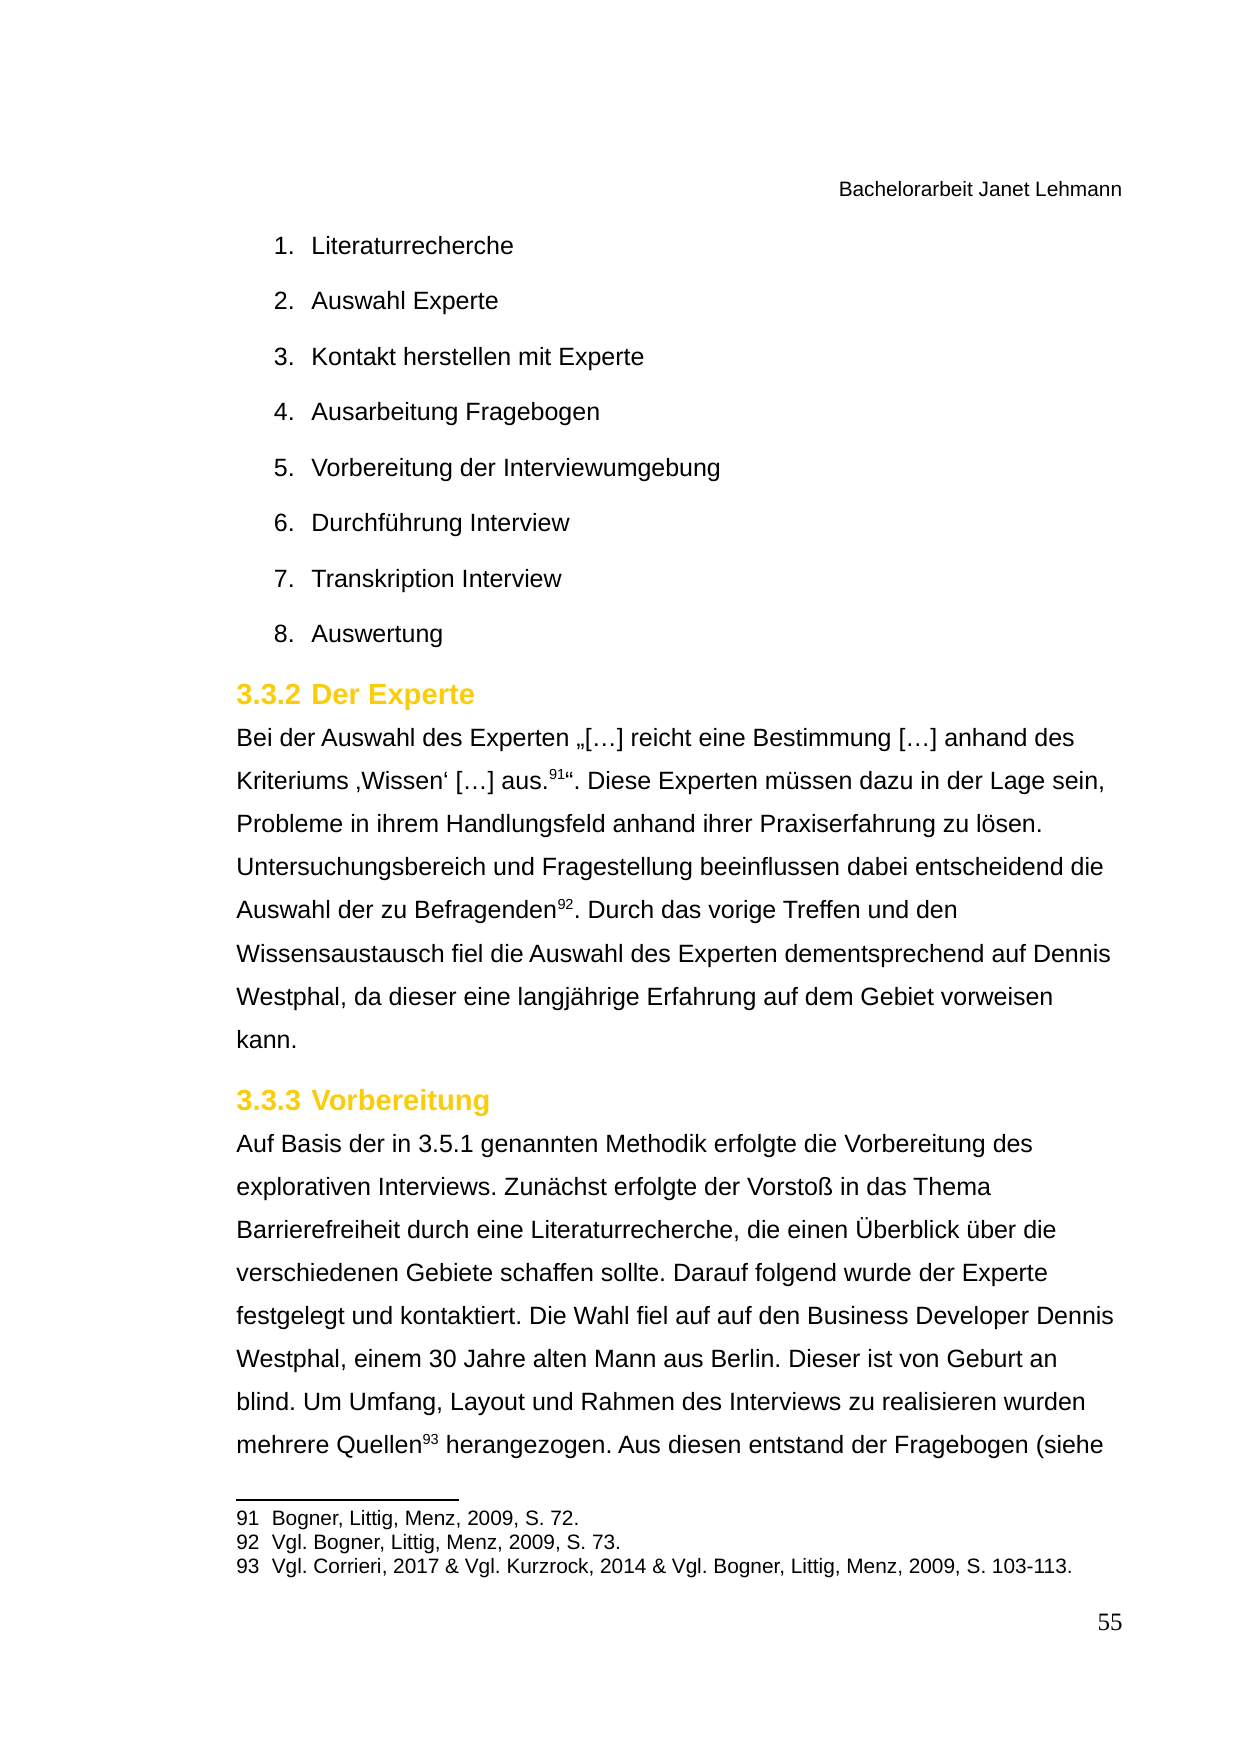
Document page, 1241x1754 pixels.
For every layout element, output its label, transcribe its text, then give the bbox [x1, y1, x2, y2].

list Transkription Interview [274, 564, 1122, 592]
list Literaturrecherche [274, 231, 1122, 259]
list Kontakt herstellen mit Experte [274, 342, 1122, 370]
list Durchführung Interview [274, 508, 1122, 537]
subtitle Vorbereitung [236, 1083, 1122, 1116]
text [236, 1129, 1122, 1459]
list Auswertung [274, 619, 1122, 648]
subtitle Der Experte [236, 677, 1122, 711]
list Auswahl Experte [274, 286, 1122, 315]
list Ausarbeitung Fragebogen [274, 397, 1122, 426]
list Vorbereitung der Interviewumgebung [274, 453, 1122, 481]
text Bei der Auswahl des Experten „[…] reicht eine Bestimmung […] anhand des Kriteriums ‚Wissen‘ […] aus.“. Diese Experten müssen dazu in der Lage sein, Probleme in ihrem Handlungsfeld anhand ihrer Praxiserfahrung zu lösen. Untersuchungsbereich und Fragestellung beeinflussen dabei entscheidend die Auswahl der zu Befragenden. Durch das vorige Treffen und den Wissensaustausch fiel die Auswahl des Experten dementsprechend auf Dennis Westphal, da dieser eine langjährige Erfahrung auf dem Gebiet vorweisen kann. [236, 723, 1122, 1054]
